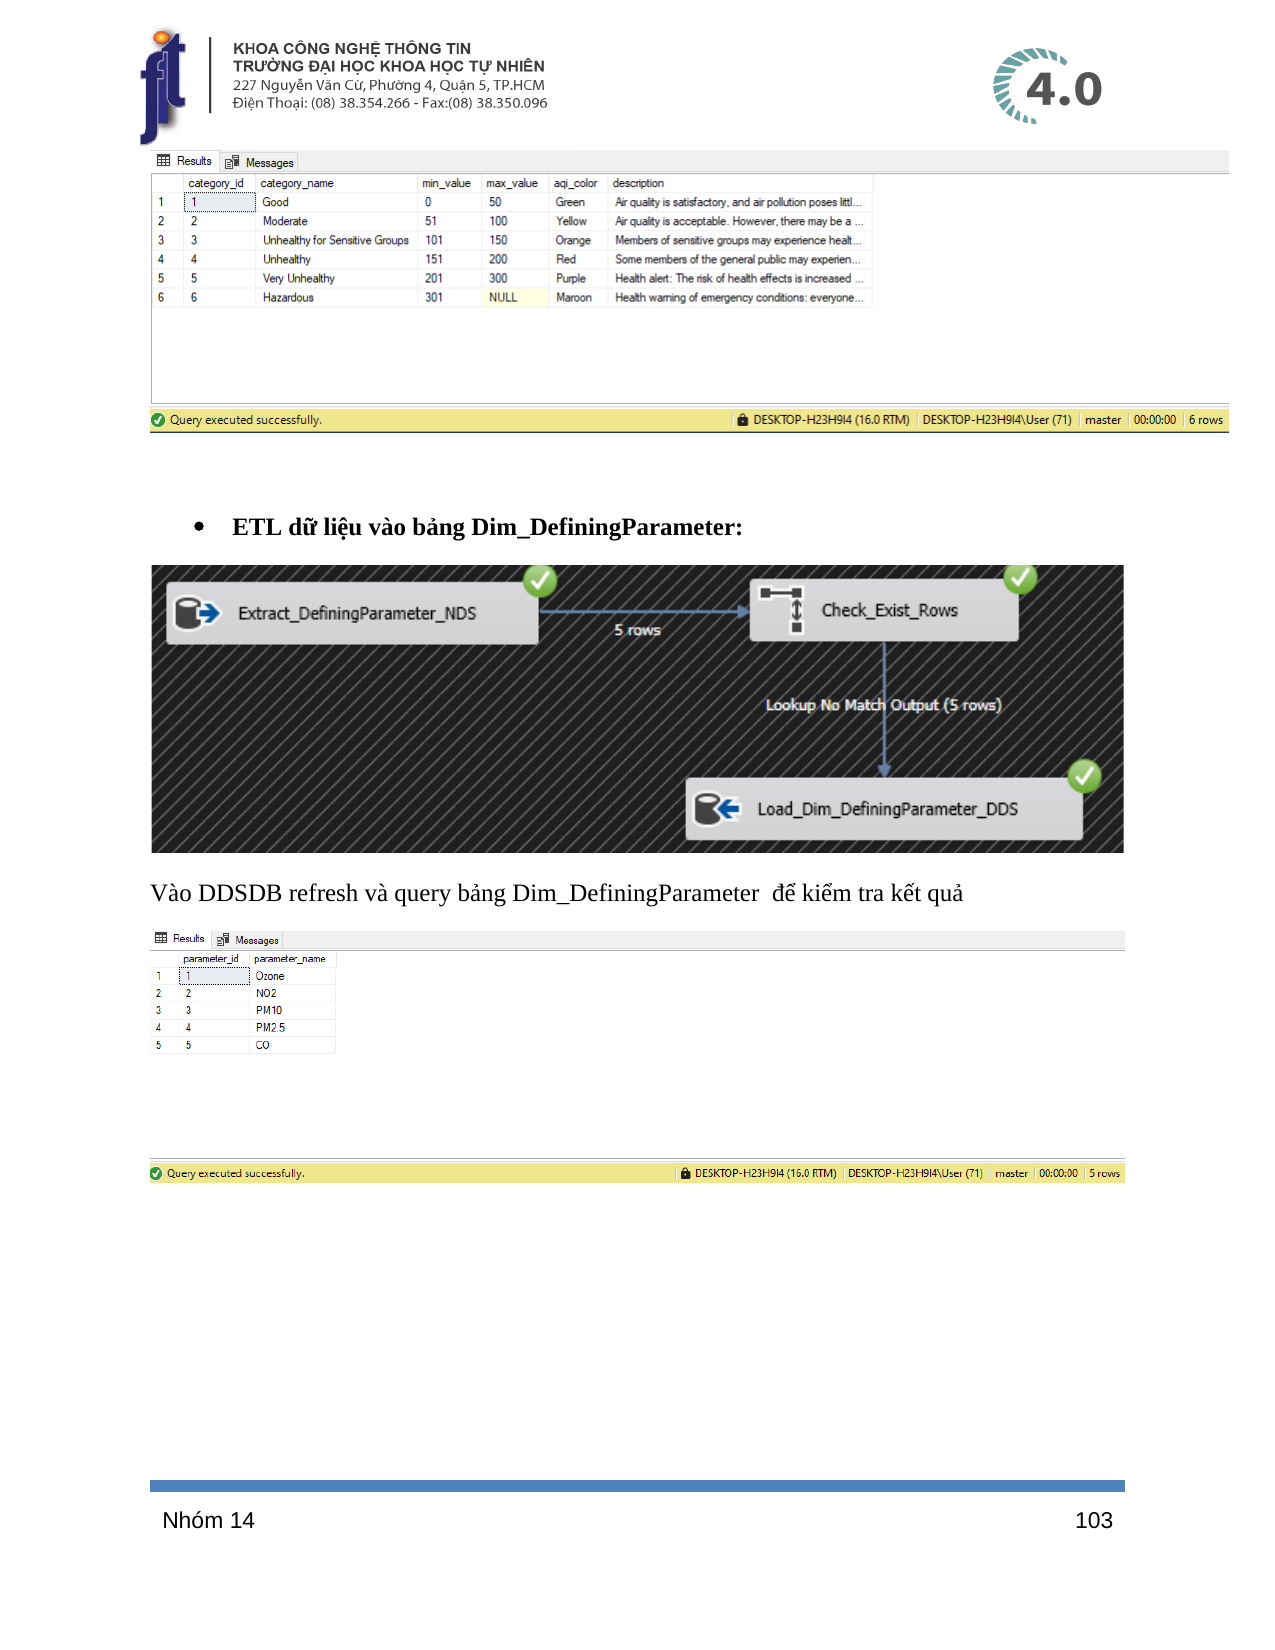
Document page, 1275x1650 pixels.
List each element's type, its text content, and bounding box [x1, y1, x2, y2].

picture [985, 41, 1108, 127]
picture [117, 21, 1230, 433]
list ETL dữ liệu vào bảng Dim_DefiningParameter: [194, 512, 1125, 540]
text Vào DDSDB refresh và query bảng Dim_DefiningParameter để kiểm tra kết quả [150, 878, 1125, 906]
picture [151, 565, 1124, 853]
picture [150, 931, 1125, 1183]
